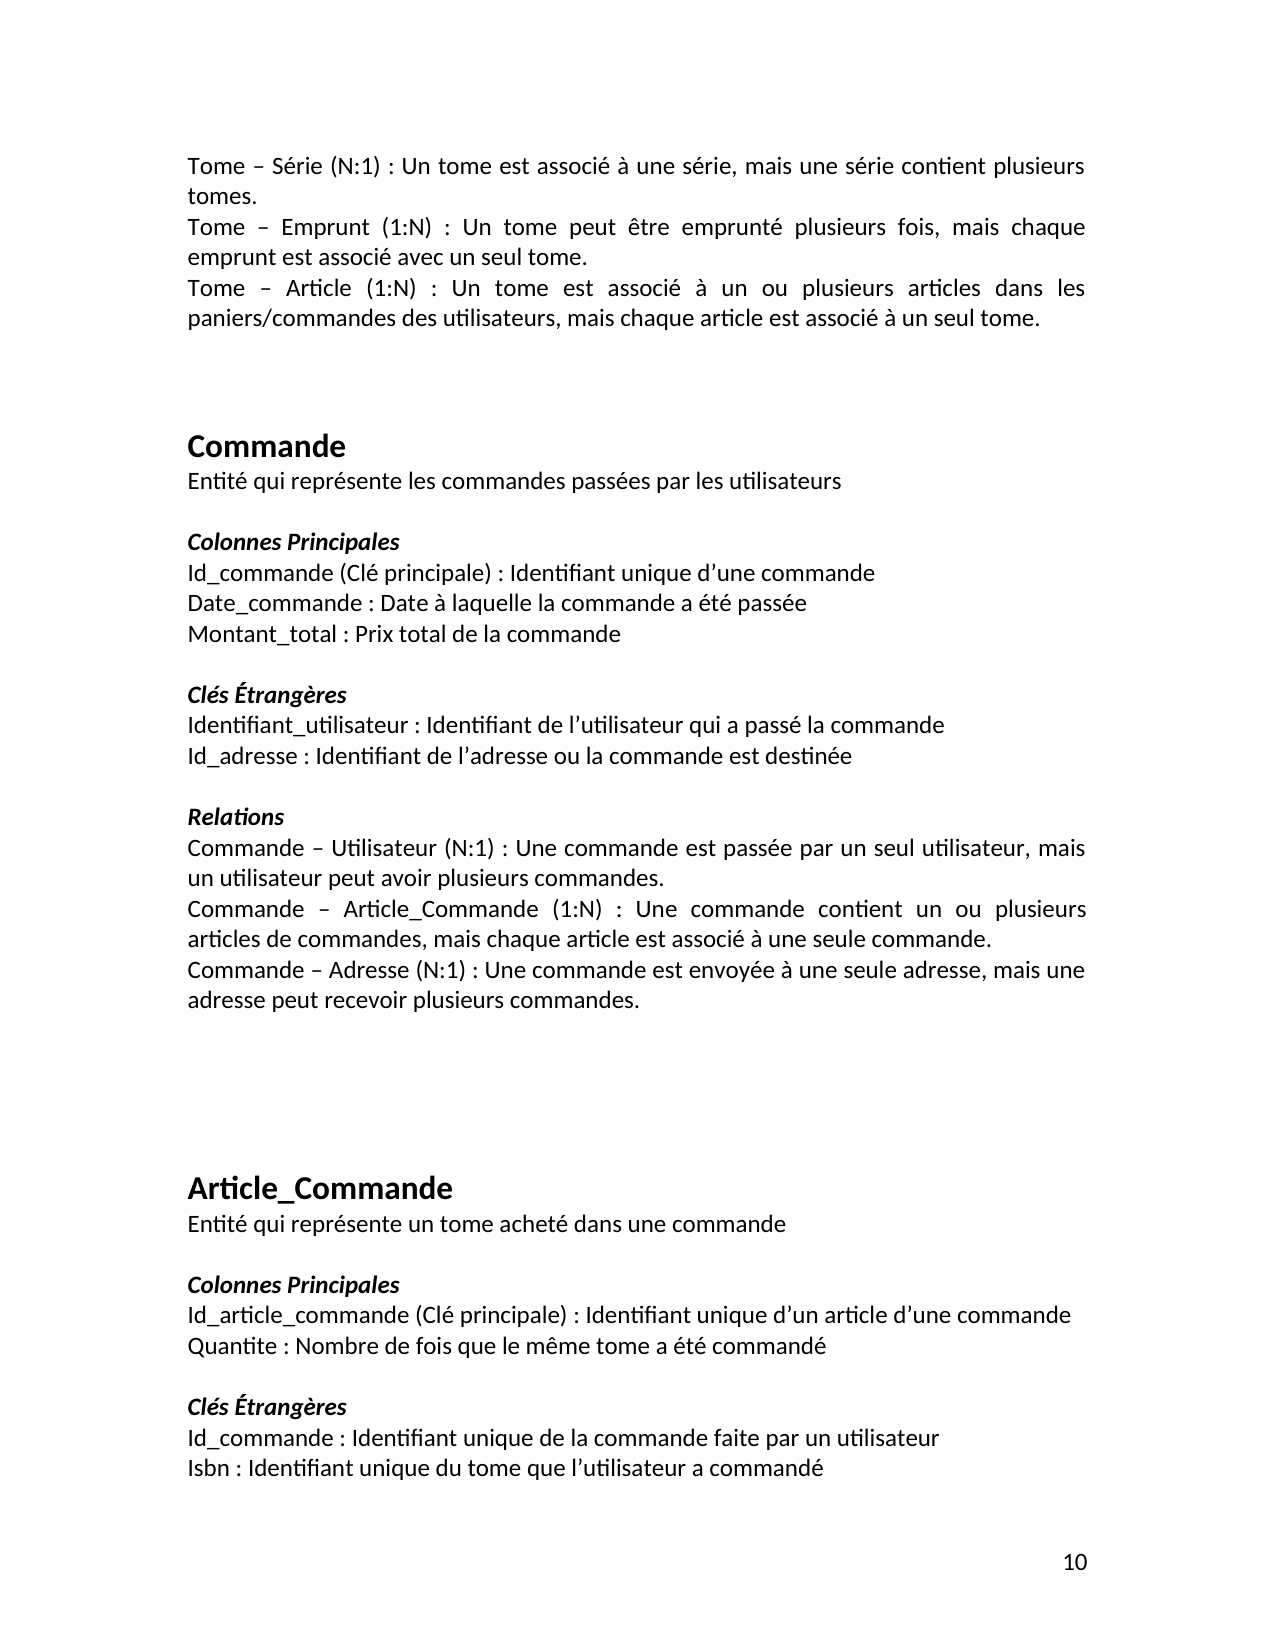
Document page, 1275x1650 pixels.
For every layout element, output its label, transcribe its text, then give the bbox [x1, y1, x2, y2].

text Id_commande (Clé principale) : Identifiant unique d’une commande [187, 557, 1087, 587]
text Clés Étrangères [187, 679, 1087, 709]
text Commande – Article_Commande (1:N) : Une commande contient un ou plusieurs articles de commandes, mais chaque article est associé à une seule commande. [187, 893, 1087, 954]
text Article_Commande [187, 1167, 1087, 1208]
text Tome – Série (N:1) : Un tome est associé à une série, mais une série contient plusieurs tomes. [187, 150, 1087, 211]
text Id_adresse : Identifiant de l’adresse ou la commande est destinée [187, 740, 1087, 771]
text Commande – Utilisateur (N:1) : Une commande est passée par un seul utilisateur, mais un utilisateur peut avoir plusieurs commandes. [187, 832, 1087, 893]
text Entité qui représente un tome acheté dans une commande [187, 1208, 1087, 1239]
text Tome – Article (1:N) : Un tome est associé à un ou plusieurs articles dans les paniers/commandes des utilisateurs, mais chaque article est associé à un seul tome. [187, 272, 1087, 333]
text Tome – Emprunt (1:N) : Un tome peut être emprunté plusieurs fois, mais chaque emprunt est associé avec un seul tome. [187, 211, 1087, 272]
text Colonnes Principales [187, 526, 1087, 557]
text Quantite : Nombre de fois que le même tome a été commandé [187, 1330, 1087, 1361]
text Colonnes Principales [187, 1269, 1087, 1300]
text Id_commande : Identifiant unique de la commande faite par un utilisateur [187, 1422, 1087, 1452]
text Relations [187, 801, 1087, 832]
text Commande [187, 425, 1087, 465]
text Clés Étrangères [187, 1391, 1087, 1422]
text Id_article_commande (Clé principale) : Identifiant unique d’un article d’une commande [187, 1300, 1087, 1330]
text Entité qui représente les commandes passées par les utilisateurs [187, 465, 1087, 496]
text Isbn : Identifiant unique du tome que l’utilisateur a commandé [187, 1452, 1087, 1483]
text Commande – Adresse (N:1) : Une commande est envoyée à une seule adresse, mais une adresse peut recevoir plusieurs commandes. [187, 954, 1087, 1015]
text Identifiant_utilisateur : Identifiant de l’utilisateur qui a passé la commande [187, 709, 1087, 740]
text Montant_total : Prix total de la commande [187, 618, 1087, 648]
text Date_commande : Date à laquelle la commande a été passée [187, 587, 1087, 618]
